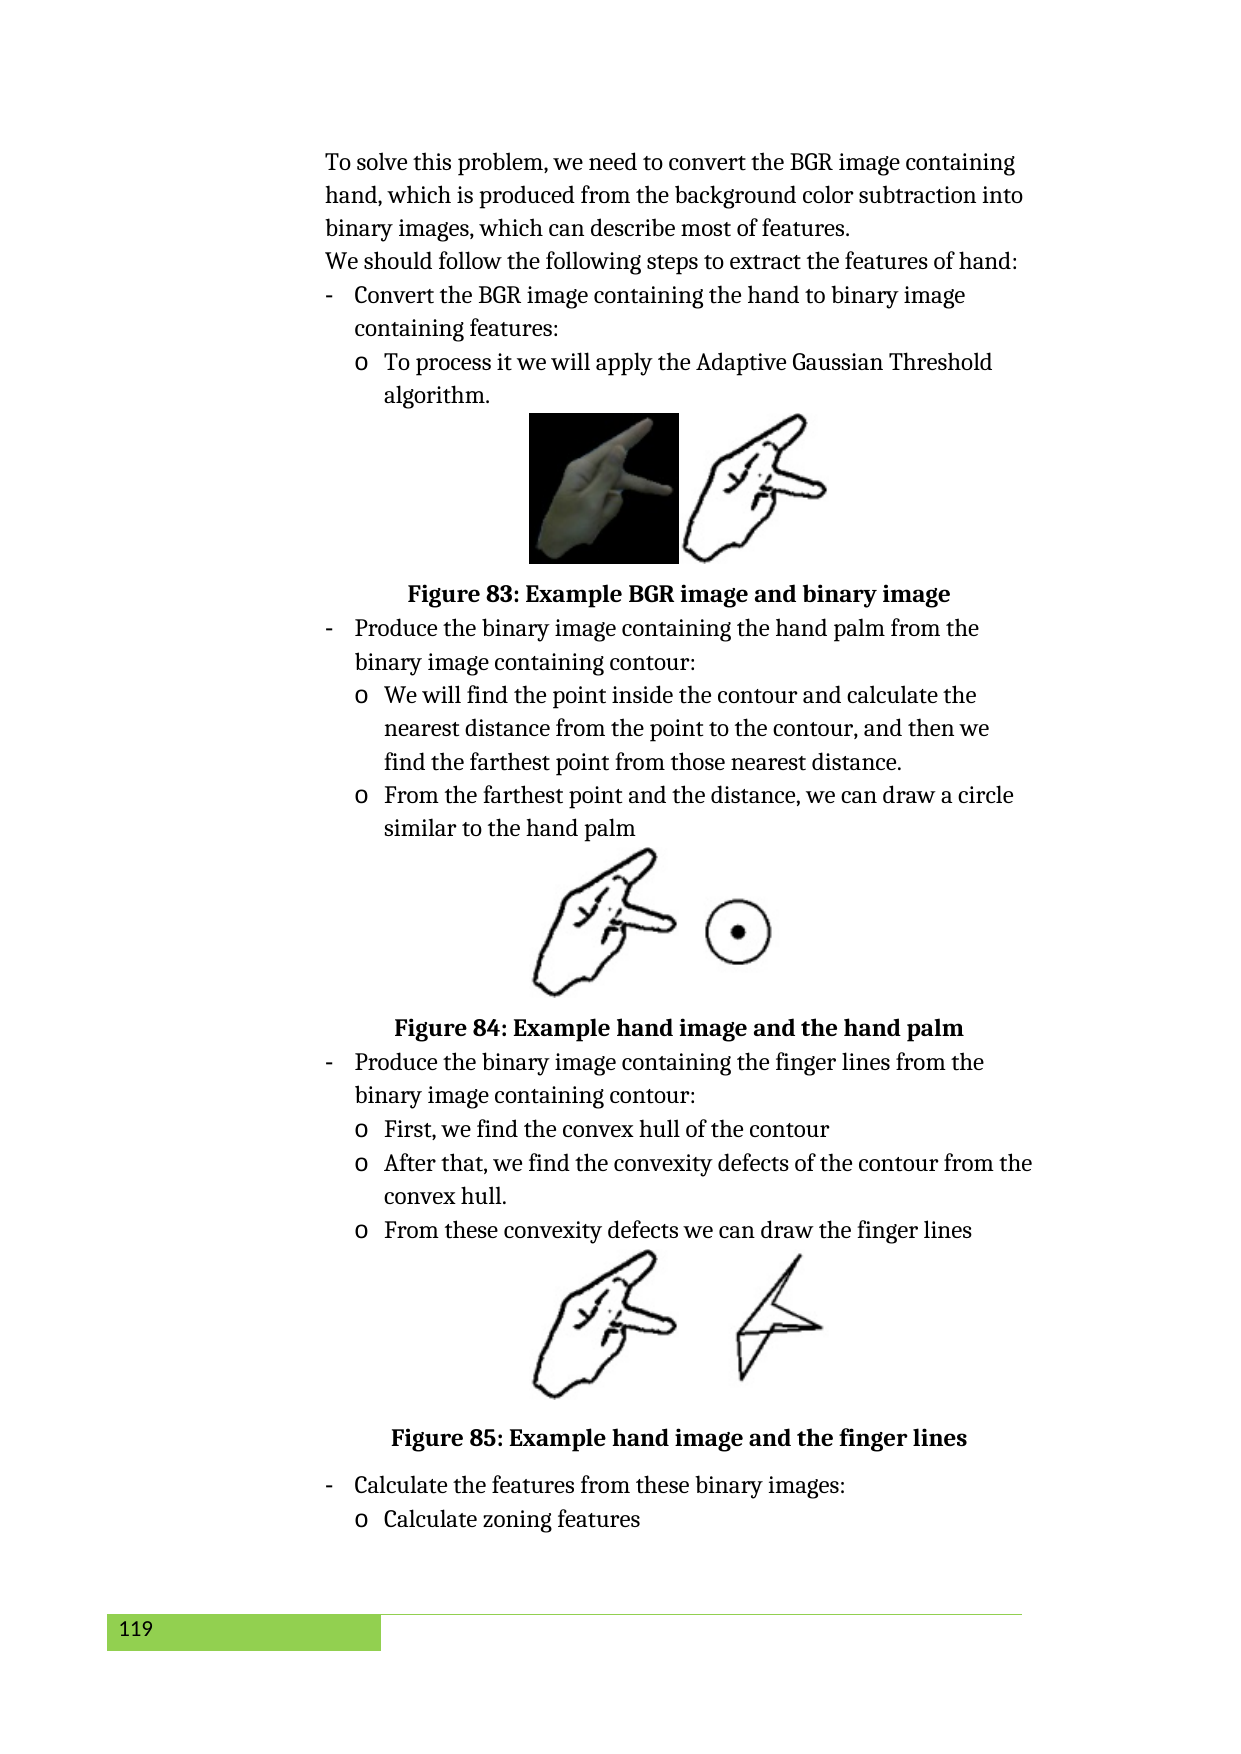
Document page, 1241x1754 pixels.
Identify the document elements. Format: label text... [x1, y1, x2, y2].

picture [529, 1249, 830, 1400]
text Figure 84: Example hand image and the hand palm [325, 1014, 1033, 1043]
text To solve this problem, we need to convert the BGR image containing hand, which is produced from the background color subtraction into binary images, which can describe most of features. [325, 148, 1033, 242]
picture [529, 413, 830, 564]
list After that, we find the convexity defects of the contour from the convex hull. [354, 1148, 1033, 1211]
list Convert the BGR image containing the hand to binary image containing features: [325, 280, 1033, 342]
list To process it we will apply the Adaptive Gaussian Threshold algorithm. [354, 347, 1033, 409]
list Produce the binary image containing the hand palm from the binary image containing contour: [325, 613, 1033, 676]
list We will find the point inside the contour and calculate the nearest distance from the point to the contour, and then we find the farthest point from those nearest distance. [354, 680, 1033, 776]
list First, we find the convex hull of the contour [354, 1114, 1033, 1144]
list Calculate the features from these binary images: [325, 1470, 1033, 1499]
text Figure 85: Example hand image and the finger lines [325, 1424, 1033, 1453]
list Calculate zoning features [354, 1504, 1033, 1533]
text We should follow the following steps to extract the features of hand: [325, 247, 1033, 276]
list Produce the binary image containing the finger lines from the binary image containing contour: [325, 1047, 1033, 1110]
picture [529, 847, 830, 998]
list From the farthest point and the distance, we can draw a circle similar to the hand palm [354, 780, 1033, 843]
text Figure 83: Example BGR image and binary image [325, 580, 1033, 609]
list From these convexity defects we can draw the finger lines [354, 1215, 1033, 1245]
